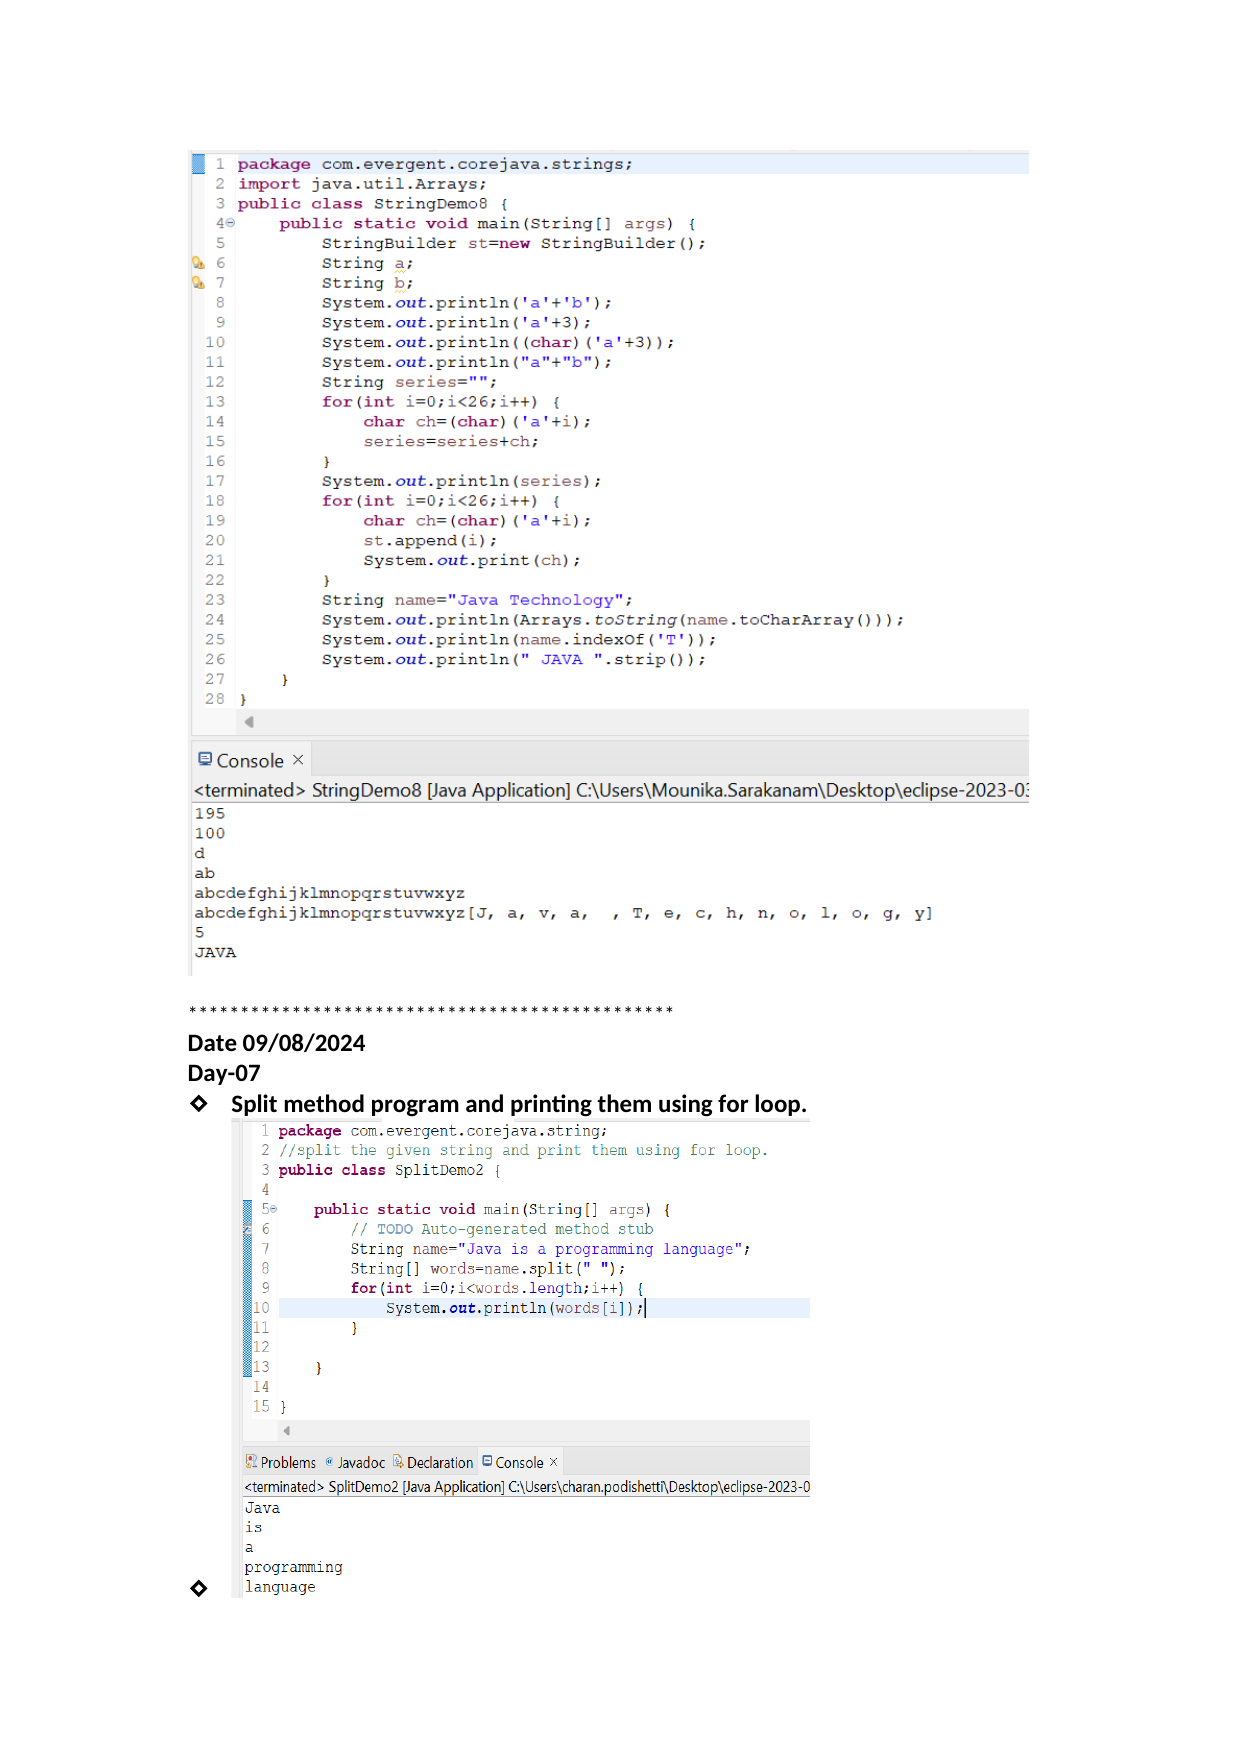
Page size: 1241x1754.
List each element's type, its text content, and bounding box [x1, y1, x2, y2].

text Date 09/08/2024 [187, 1027, 1053, 1057]
list Split method program and printing them using for loop. [187, 1088, 1053, 1118]
picture [231, 1118, 810, 1598]
text *********************************************** [187, 1001, 1053, 1027]
picture [187, 150, 1030, 976]
text Day-07 [187, 1057, 1053, 1088]
